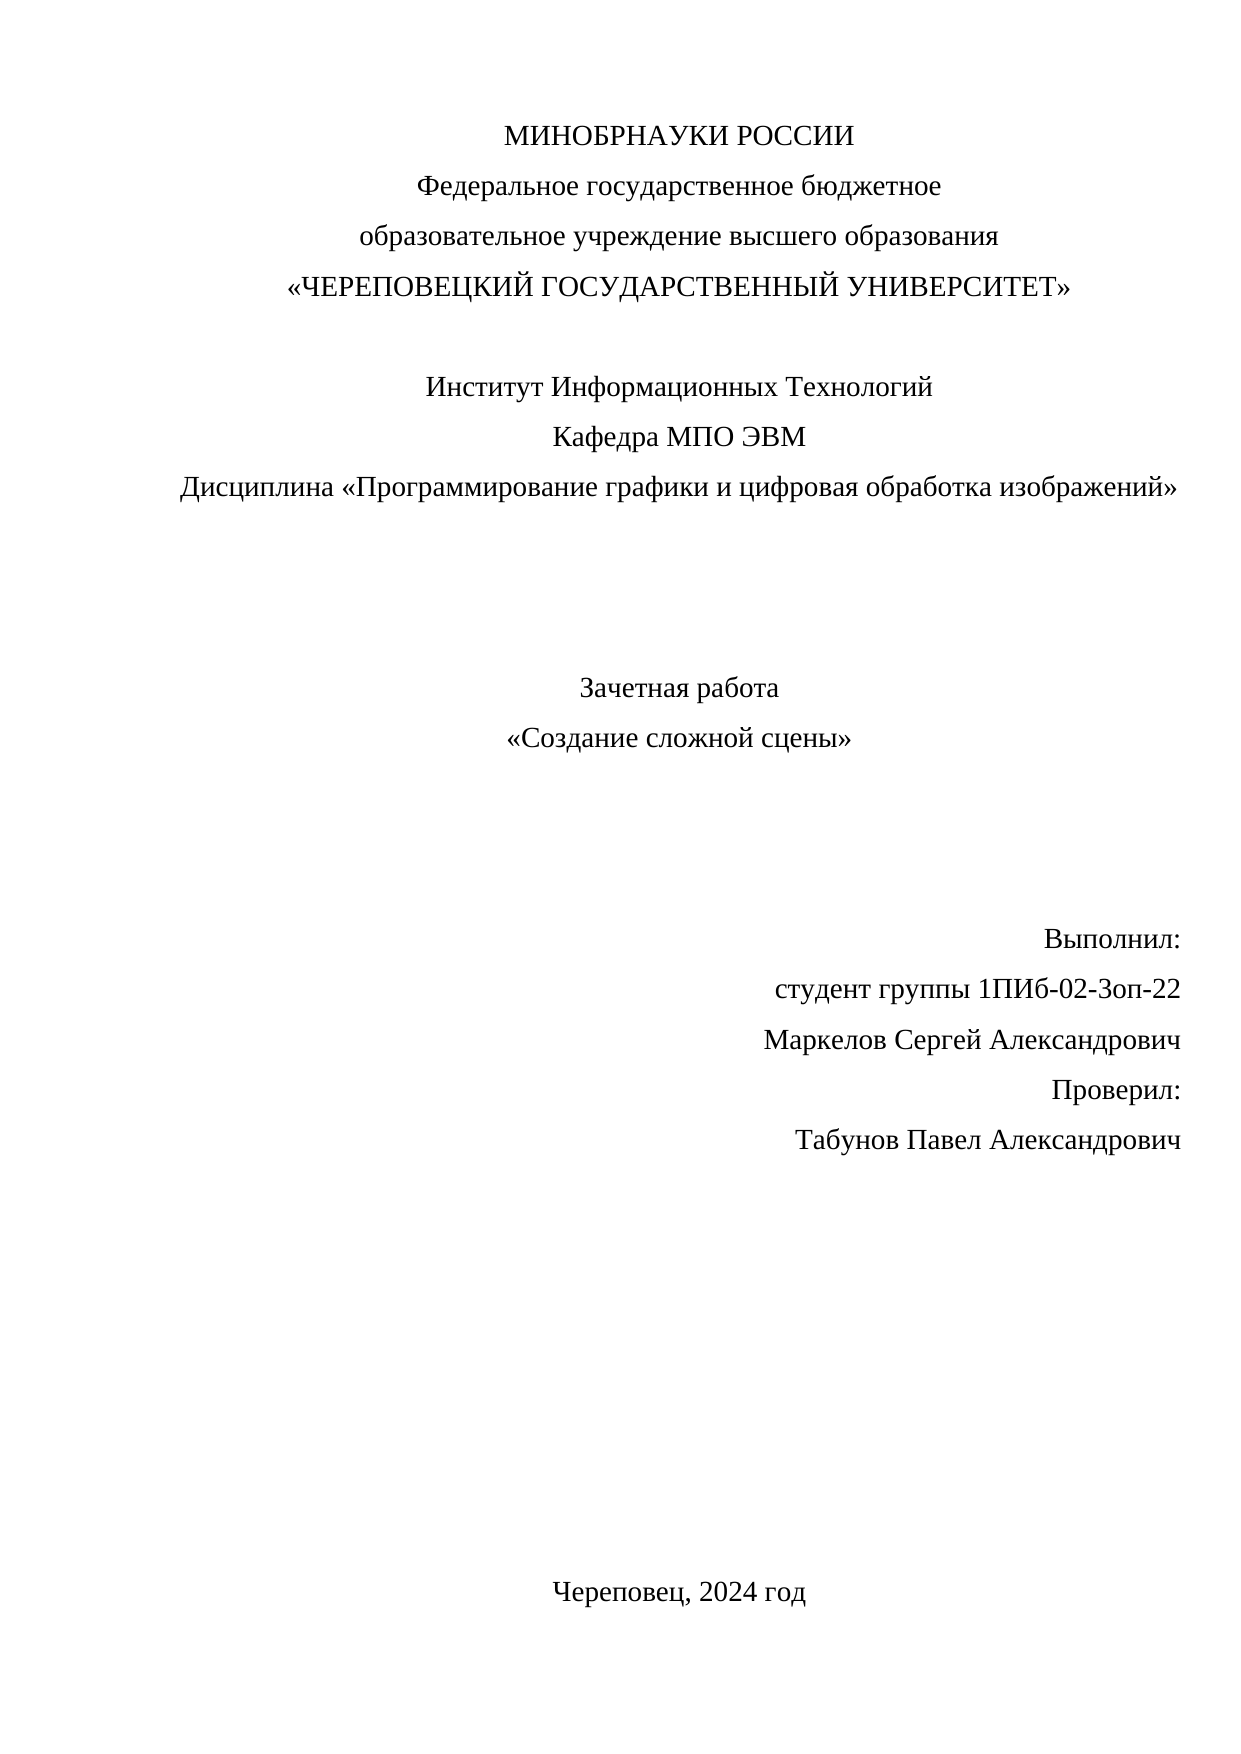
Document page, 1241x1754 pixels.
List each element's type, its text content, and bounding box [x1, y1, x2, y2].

text МИНОБРНАУКИ РОССИИ [177, 118, 1181, 152]
text Маркелов Сергей Александрович [177, 1022, 1181, 1055]
text Дисциплина «Программирование графики и цифровая обработка изображений» [177, 469, 1181, 503]
text Кафедра МПО ЭВМ [177, 419, 1181, 453]
text образовательное учреждение высшего образования [177, 218, 1181, 252]
text Табунов Павел Александрович [177, 1122, 1181, 1156]
text студент группы 1ПИб-02-3оп-22 [177, 972, 1181, 1005]
text Выполнил: [177, 921, 1181, 955]
text Федеральное государственное бюджетное [177, 168, 1181, 202]
text Череповец, 2024 год [177, 1574, 1181, 1608]
text Проверил: [177, 1072, 1181, 1106]
text Институт Информационных Технологий [177, 369, 1181, 403]
text «Создание сложной сцены» [177, 721, 1181, 754]
text Зачетная работа [177, 670, 1181, 704]
text «ЧЕРЕПОВЕЦКИЙ ГОСУДАРСТВЕННЫЙ УНИВЕРСИТЕТ» [177, 269, 1181, 302]
